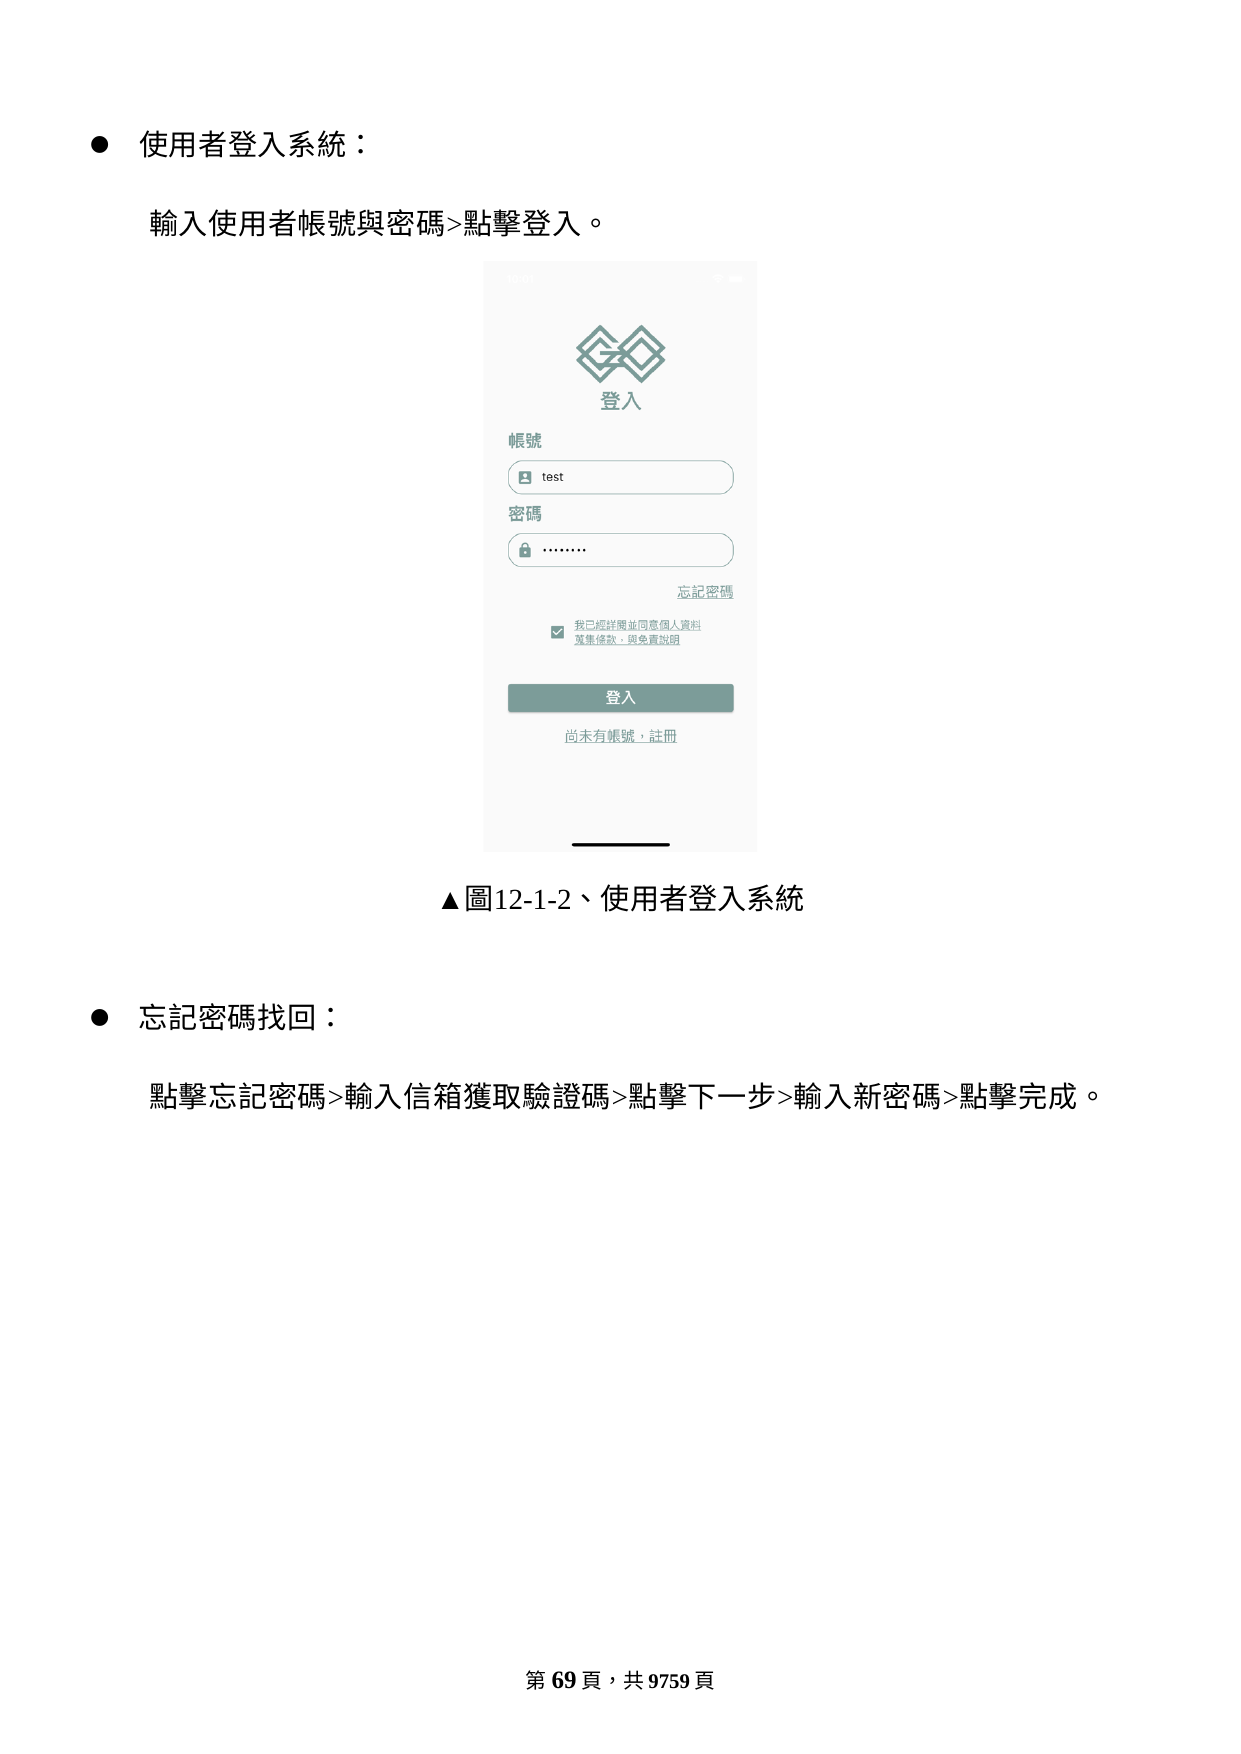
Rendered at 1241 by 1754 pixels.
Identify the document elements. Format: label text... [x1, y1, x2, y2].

list 使用者登入系統： [89, 103, 1152, 182]
list 忘記密碼找回： [89, 976, 1152, 1055]
picture [483, 261, 758, 852]
text 輸入使用者帳號與密碼>點擊登入。 [89, 182, 1152, 261]
text 點擊忘記密碼>輸入信箱獲取驗證碼>點擊下一步>輸入新密碼>點擊完成。 [89, 1055, 1152, 1134]
